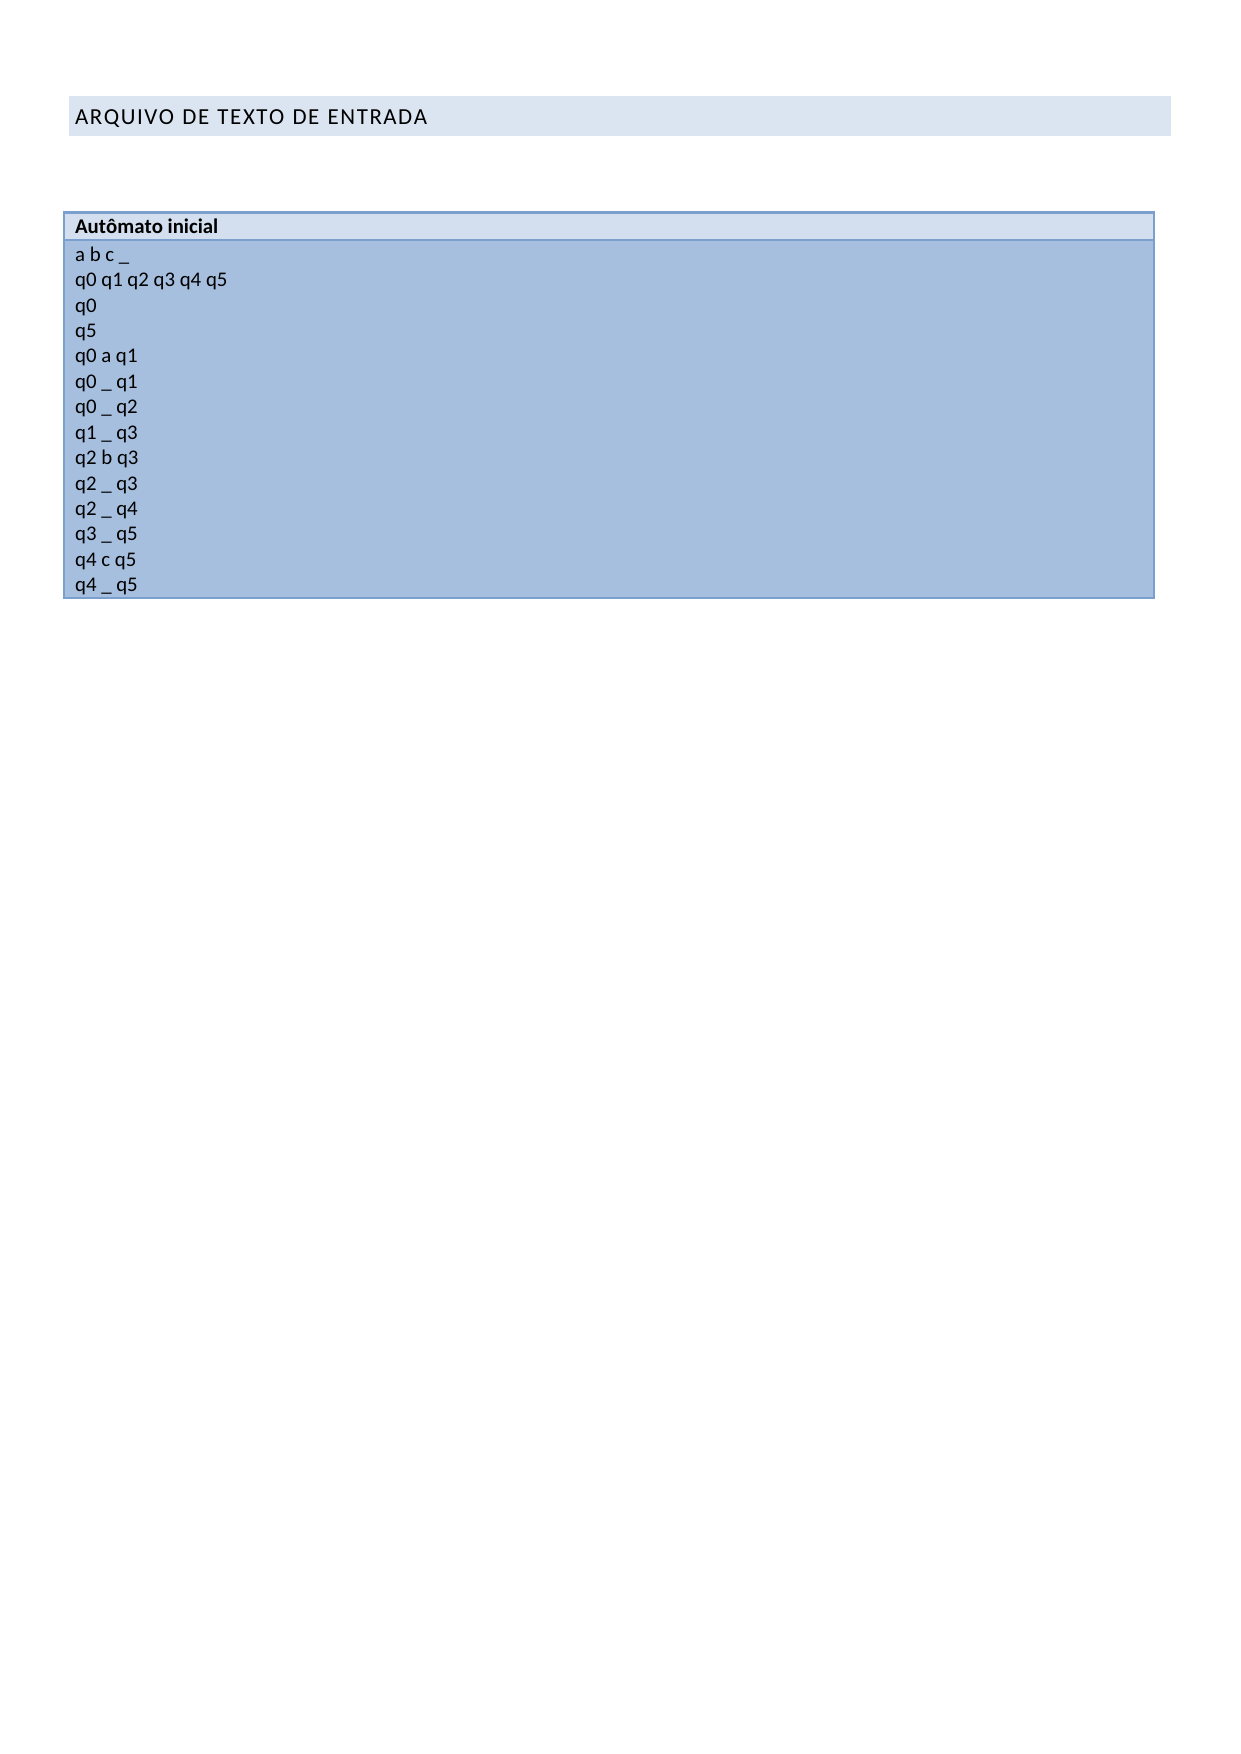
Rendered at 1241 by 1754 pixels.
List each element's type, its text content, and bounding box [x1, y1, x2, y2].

table_cell a b c _ q0 q1 q2 q3 q4 q5 q0 q5 q0 a q1 q0 _ q1 q0 _ q2 q1 _ q3 q2 b q3 q2 _ q3 q2 _ q4 q3 _ q5 q4 c q5 q4 _ q5 [65, 241, 1153, 597]
table_header Autômato inicial [65, 214, 1153, 239]
subtitle Arquivo de texto de entrada [75, 102, 1165, 130]
